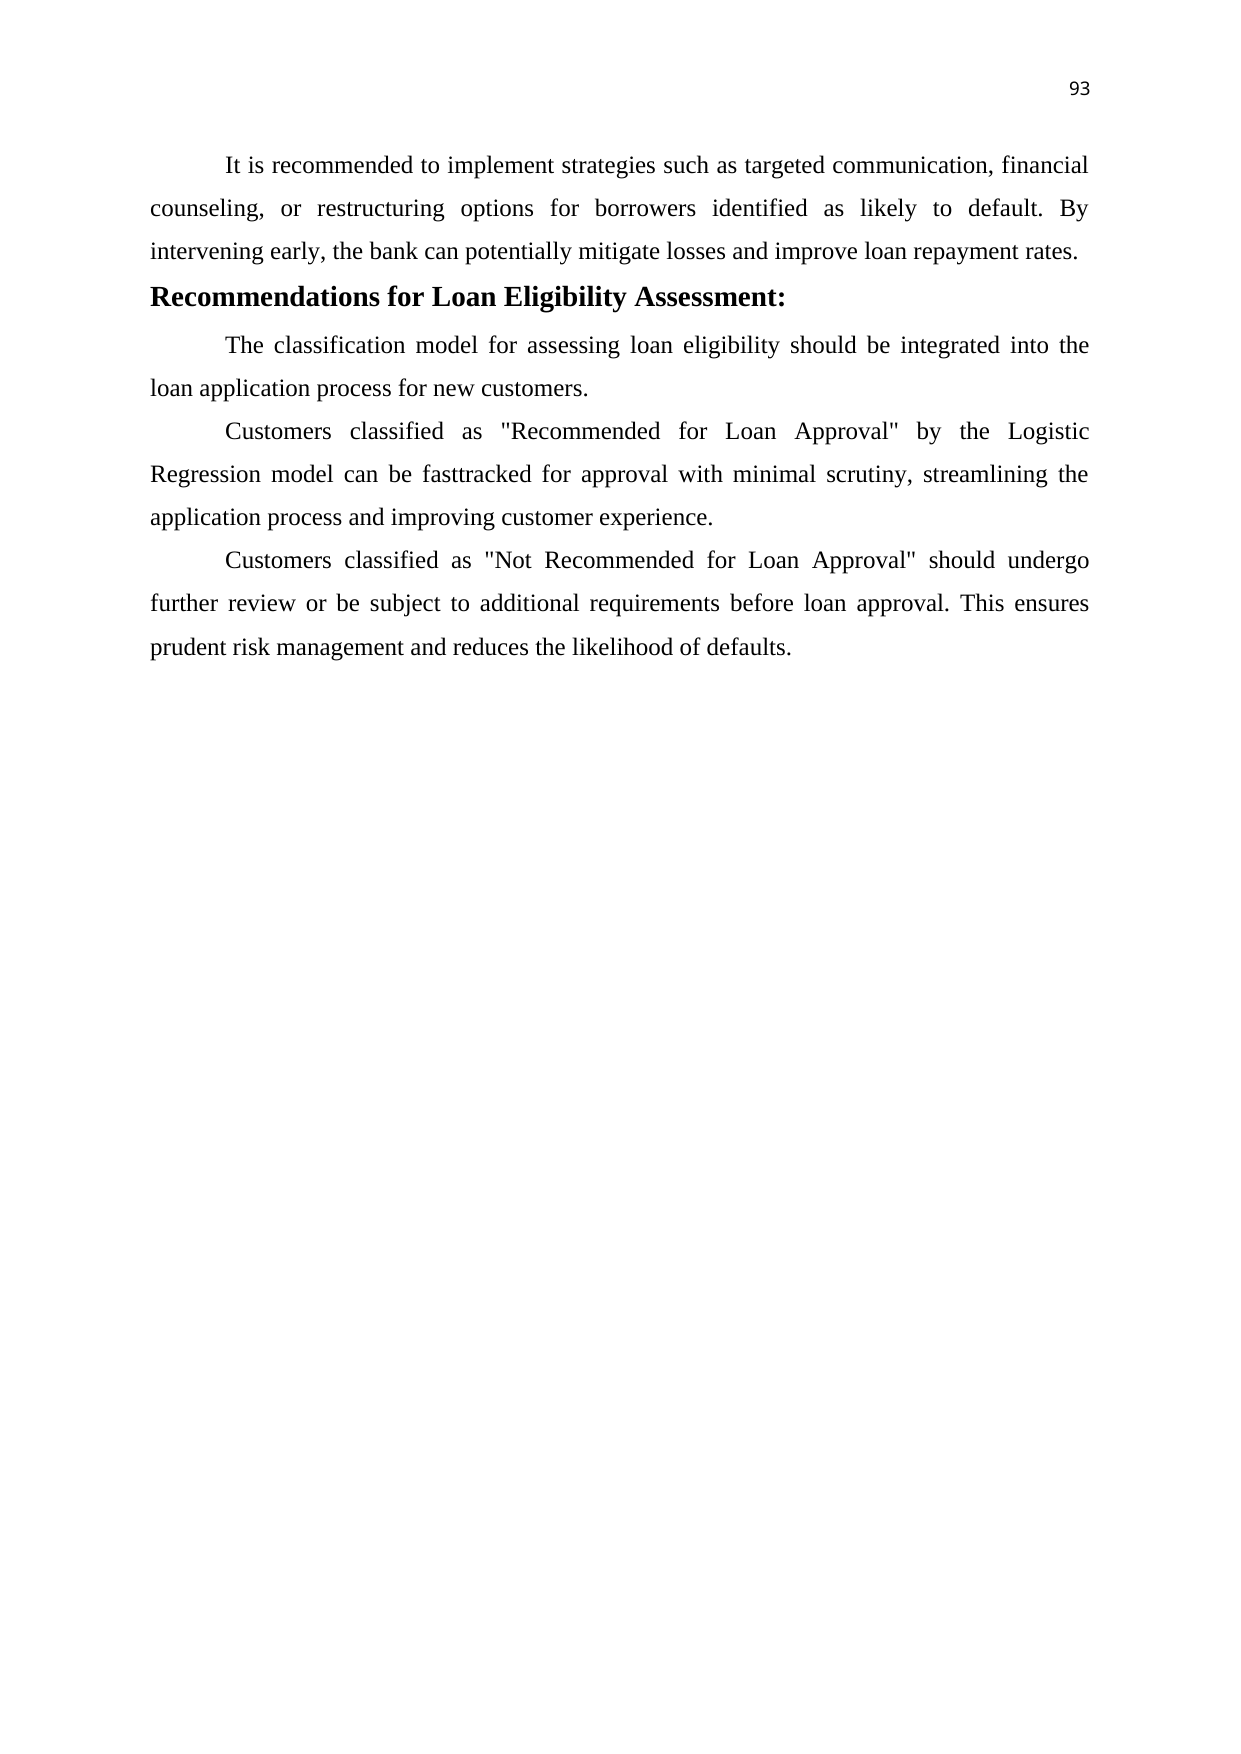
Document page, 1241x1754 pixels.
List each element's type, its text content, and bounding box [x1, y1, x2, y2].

text The classification model for assessing loan eligibility should be integrated into the loan application process for new customers. [150, 330, 1090, 402]
text Customers classified as "Recommended for Loan Approval" by the Logistic Regression model can be fasttracked for approval with minimal scrutiny, streamlining the application process and improving customer experience. [150, 416, 1090, 531]
text Recommendations for Loan Eligibility Assessment: [150, 279, 1090, 313]
text Customers classified as "Not Recommended for Loan Approval" should undergo further review or be subject to additional requirements before loan approval. This ensures prudent risk management and reduces the likelihood of defaults. [150, 545, 1090, 660]
text It is recommended to implement strategies such as targeted communication, financial counseling, or restructuring options for borrowers identified as likely to default. By intervening early, the bank can potentially mitigate losses and improve loan repayment rates. [150, 150, 1090, 265]
